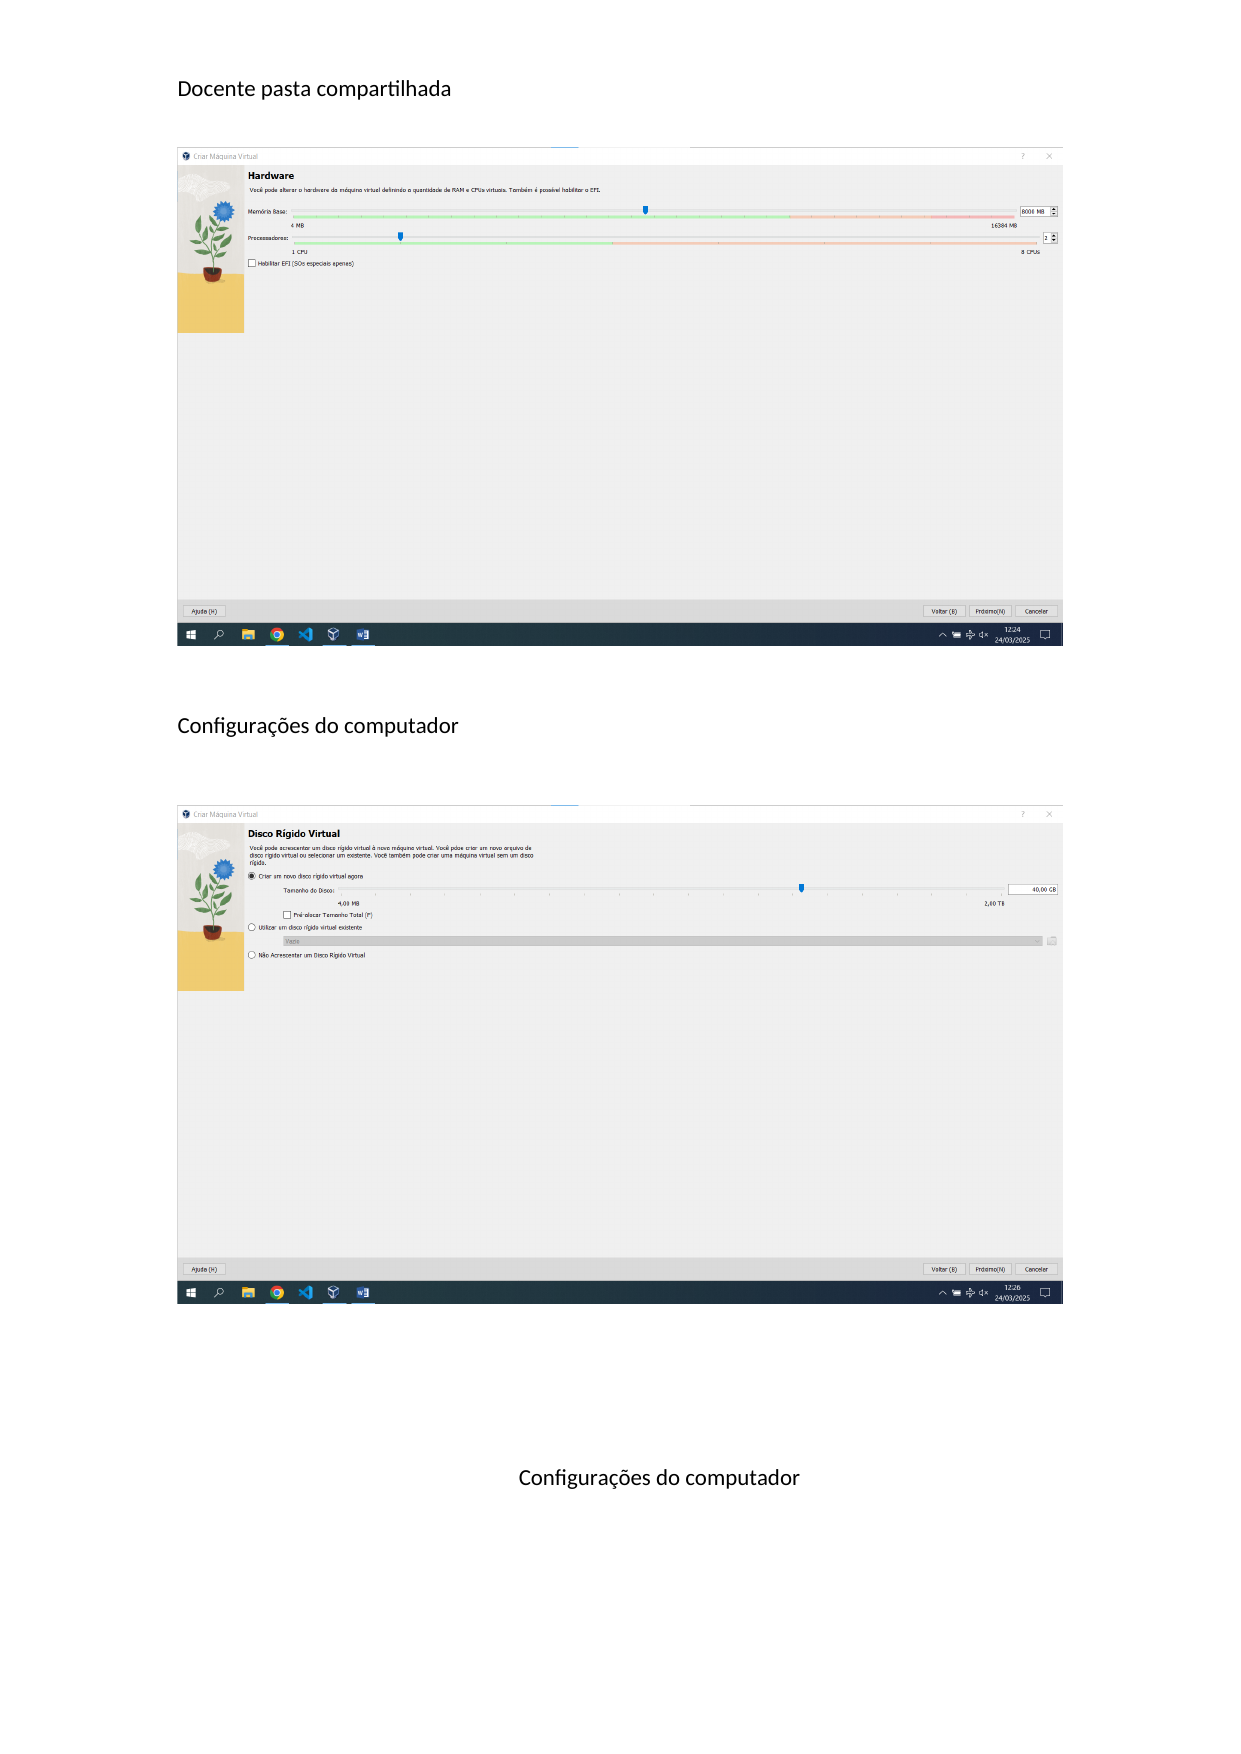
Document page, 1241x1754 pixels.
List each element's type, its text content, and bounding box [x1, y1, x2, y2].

picture [177, 147, 1063, 646]
picture [177, 805, 1063, 1304]
text Configurações do computador [177, 712, 1063, 739]
text Configurações do computador [177, 1463, 1063, 1491]
